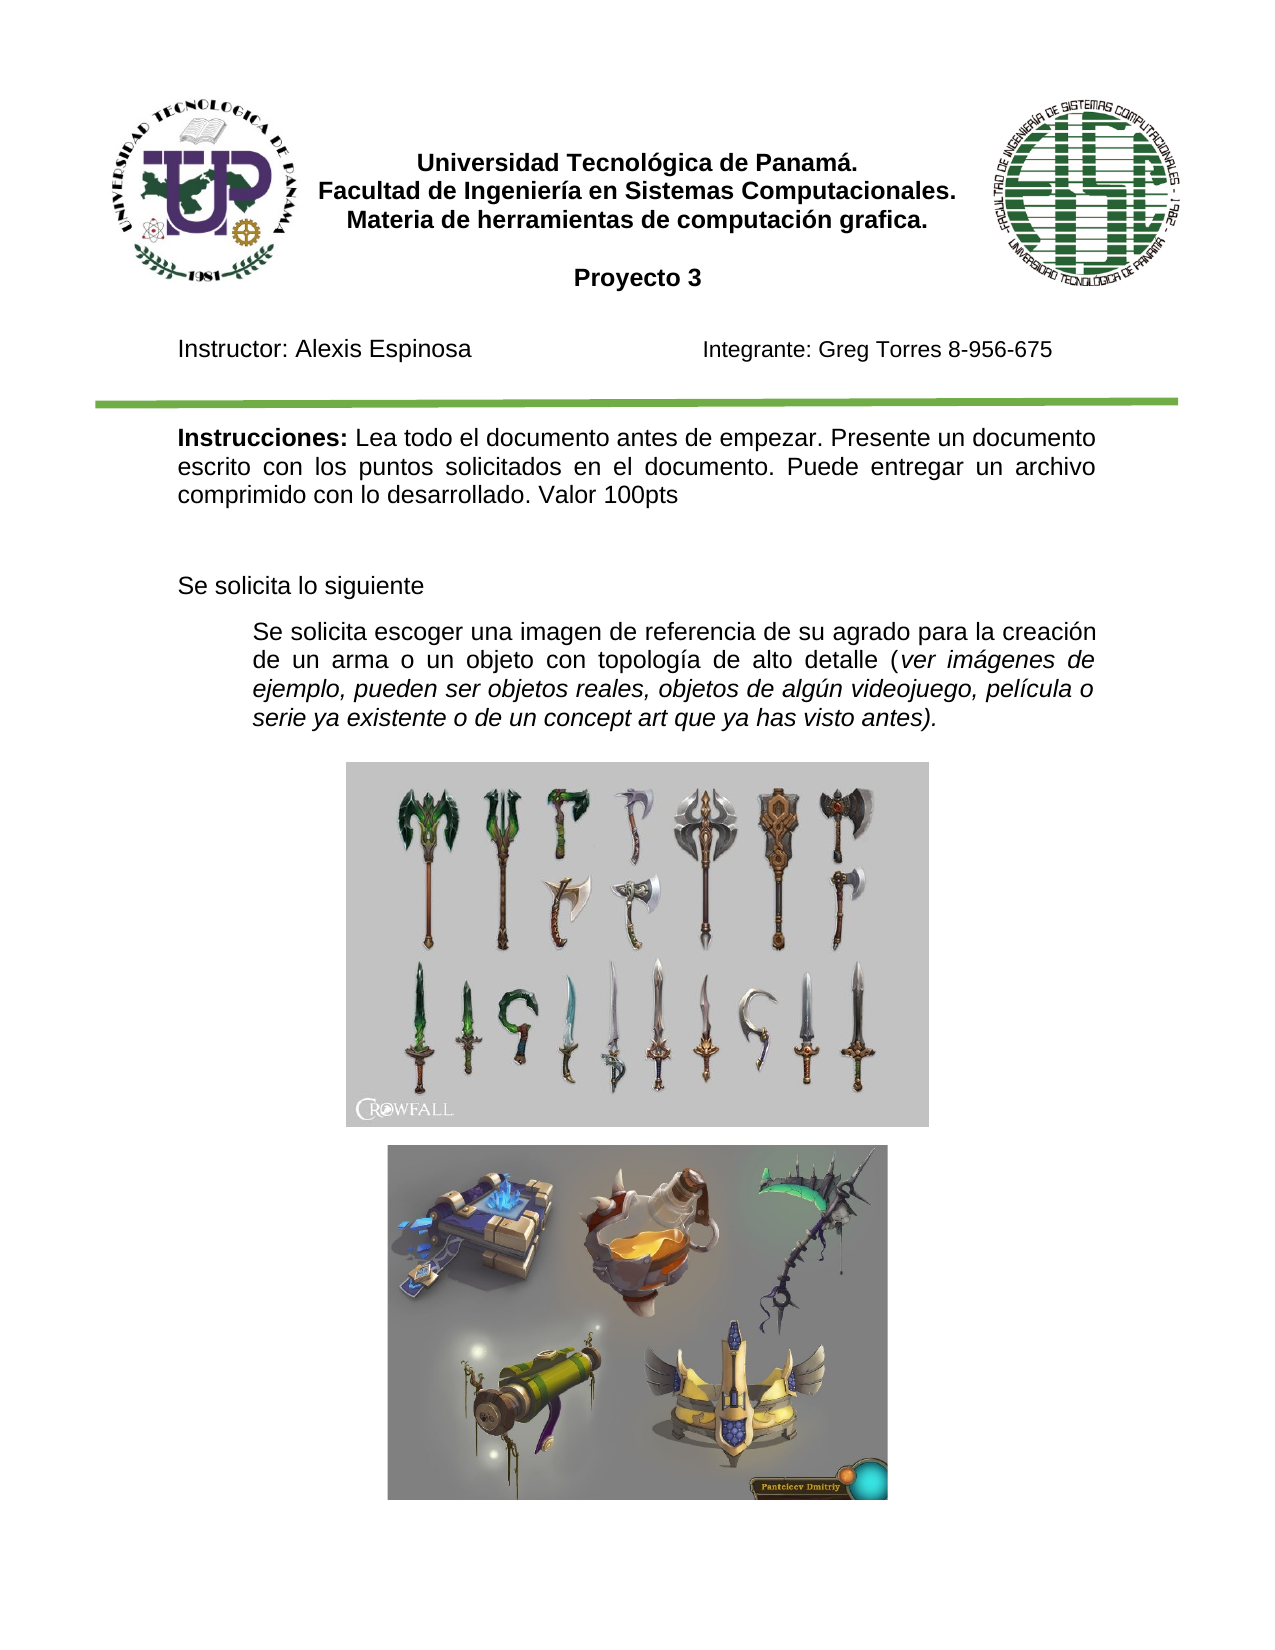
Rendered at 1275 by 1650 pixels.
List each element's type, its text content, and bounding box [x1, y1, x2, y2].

picture [95, 81, 313, 299]
text Materia de herramientas de computación grafica. [313, 205, 984, 234]
text Se solicita lo siguiente [177, 571, 1098, 600]
picture [387, 1145, 888, 1499]
text Proyecto 3 [313, 263, 984, 291]
text Facultad de Ingeniería en Sistemas Computacionales. [313, 176, 984, 205]
text Universidad Tecnológica de Panamá. [313, 148, 984, 176]
text Instructor: Alexis Espinosa Integrante: Greg Torres 8-956-675 [177, 334, 1098, 363]
picture [346, 762, 929, 1127]
text Se solicita escoger una imagen de referencia de su agrado para la creación de un arma o un objeto con topología de alto detalle (ver imágenes de ejemplo, pueden ser objetos reales, objetos de algún videojuego, película o serie ya existente o de un concept art que ya has visto antes). [252, 617, 1098, 732]
picture [984, 92, 1188, 296]
text Instrucciones: Lea todo el documento antes de empezar. Presente un documento escrito con los puntos solicitados en el documento. Puede entregar un archivo comprimido con lo desarrollado. Valor 100pts [177, 423, 1098, 509]
